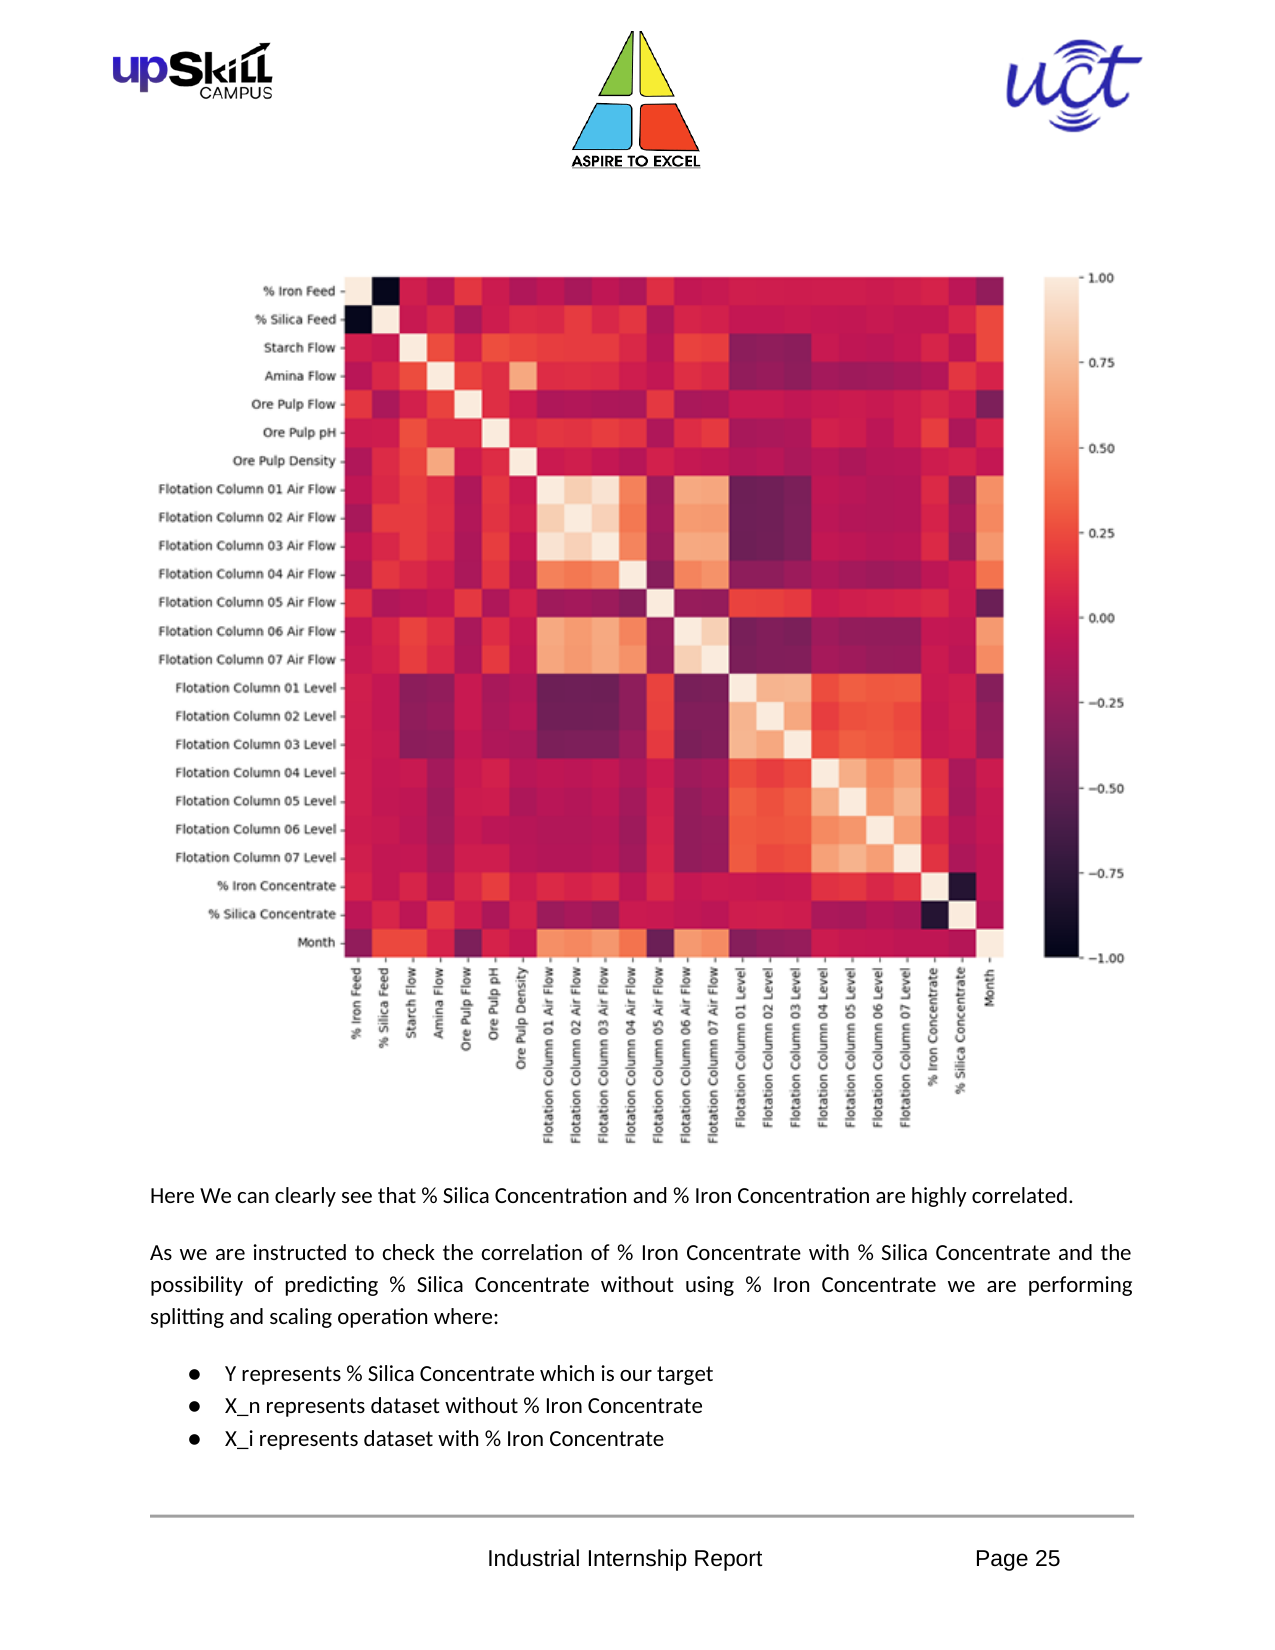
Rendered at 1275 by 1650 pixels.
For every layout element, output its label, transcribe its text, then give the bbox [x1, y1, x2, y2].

list X_n represents dataset without % Iron Concentrate [187, 1392, 1134, 1420]
picture [554, 31, 717, 194]
text Here We can clearly see that % Silica Concentration and % Iron Concentration are highly correlated. [150, 1181, 1134, 1209]
picture [85, 31, 300, 102]
picture [150, 264, 1134, 1152]
list X_i represents dataset with % Iron Concentrate [187, 1424, 1134, 1452]
picture [1003, 31, 1147, 133]
list Y represents % Silica Concentrate which is our target [187, 1359, 1134, 1387]
text As we are instructed to check the correlation of % Iron Concentrate with % Silica Concentrate and the possibility of predicting % Silica Concentrate without using % Iron Concentrate we are performing splitting and scaling operation where: [150, 1238, 1134, 1330]
